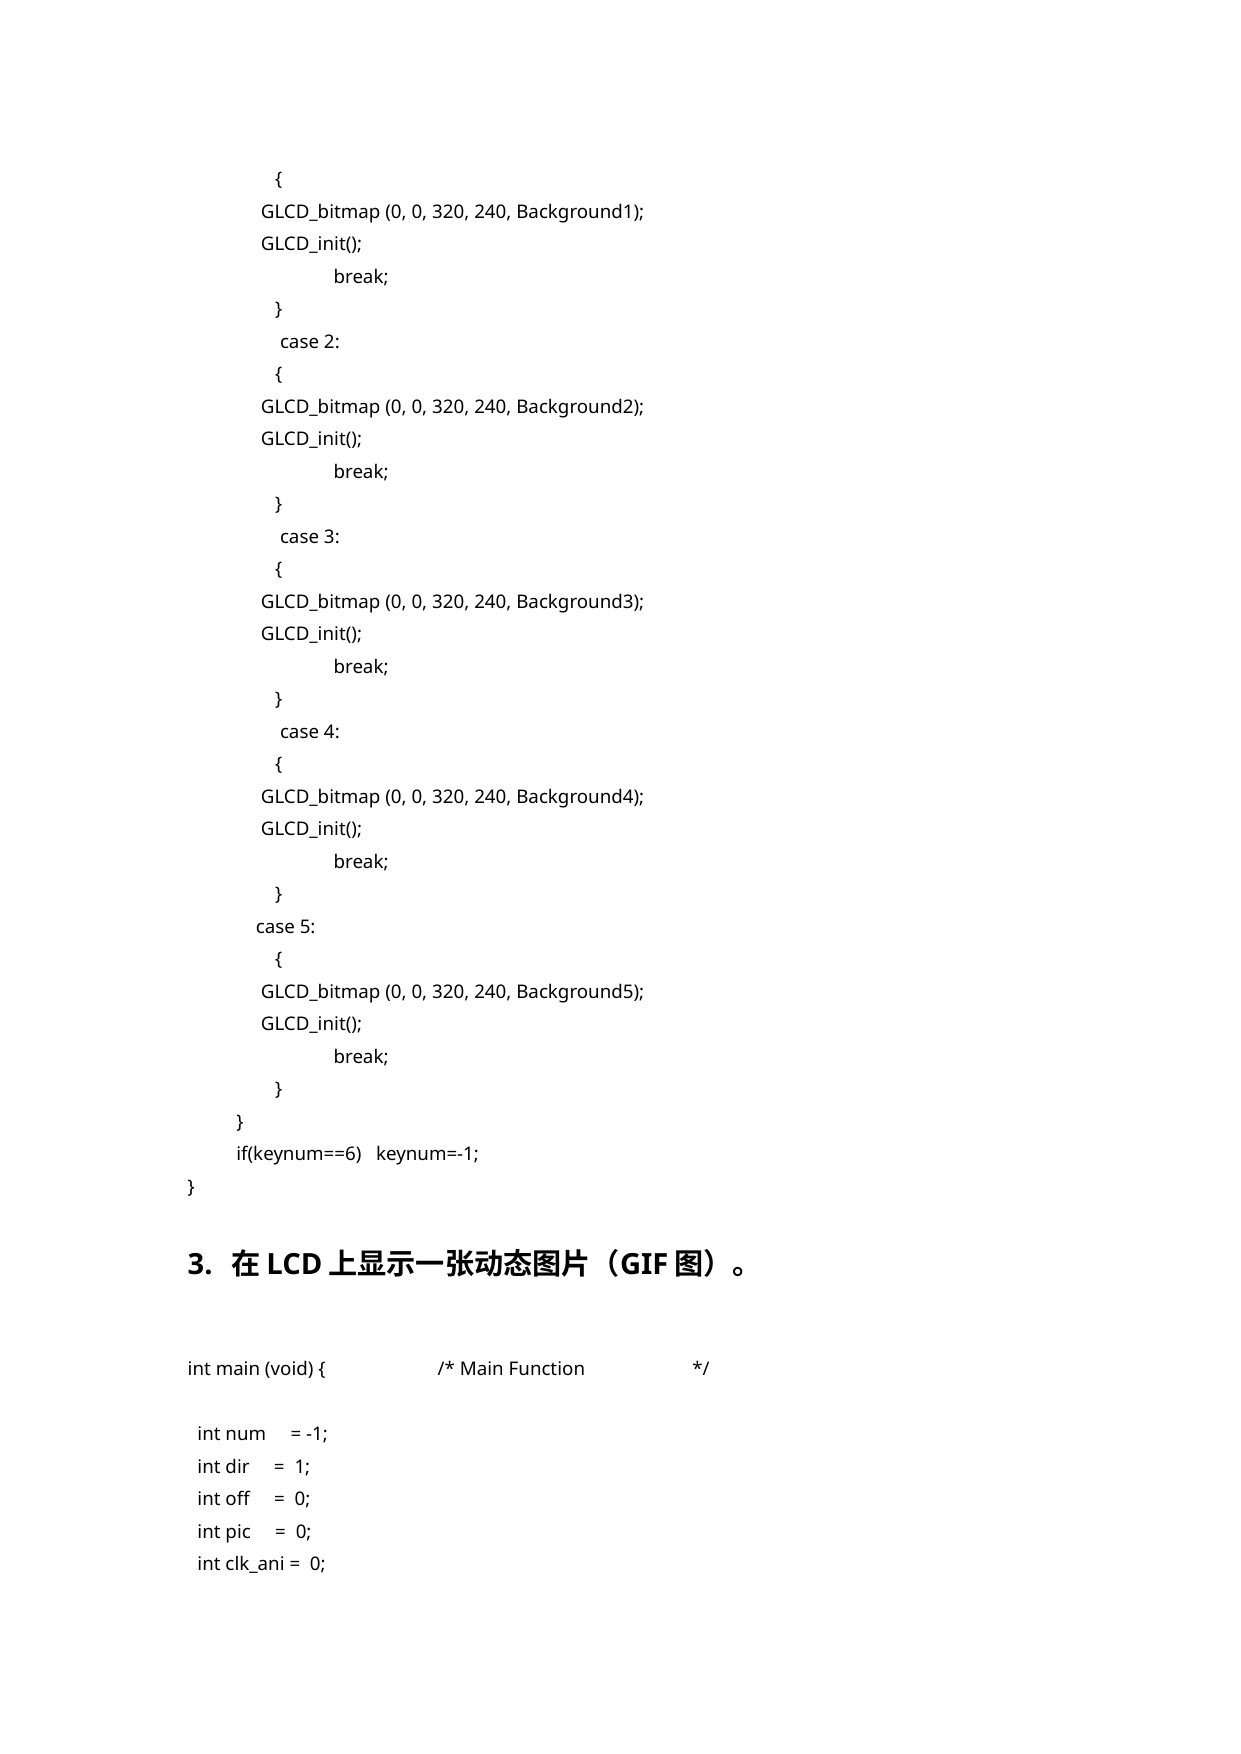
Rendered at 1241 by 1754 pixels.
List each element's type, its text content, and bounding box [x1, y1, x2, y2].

text int clk_ani = 0; [187, 1547, 1053, 1579]
text int off = 0; [187, 1482, 1053, 1514]
text } [187, 292, 1053, 324]
text GLCD_bitmap (0, 0, 320, 240, Background3); [187, 584, 1053, 617]
text int num = -1; [187, 1417, 1053, 1449]
subtitle 在LCD上显示一张动态图片（GIF图）。 [187, 1229, 1053, 1294]
text GLCD_init(); [187, 1007, 1053, 1039]
text GLCD_bitmap (0, 0, 320, 240, Background4); [187, 779, 1053, 812]
text } [187, 877, 1053, 909]
text { [187, 552, 1053, 584]
text } [187, 487, 1053, 519]
text break; [187, 844, 1053, 877]
text break; [187, 1039, 1053, 1072]
text case 3: [187, 519, 1053, 552]
text { [187, 162, 1053, 194]
text int dir = 1; [187, 1449, 1053, 1482]
text { [187, 747, 1053, 779]
text GLCD_init(); [187, 422, 1053, 454]
text { [187, 357, 1053, 389]
text int main (void) { /* Main Function */ [187, 1352, 1053, 1384]
text } [187, 682, 1053, 714]
text { [187, 942, 1053, 974]
text break; [187, 454, 1053, 487]
text } [187, 1169, 1053, 1202]
text case 5: [187, 909, 1053, 942]
text case 2: [187, 324, 1053, 357]
text case 4: [187, 714, 1053, 747]
text } [187, 1072, 1053, 1104]
text GLCD_bitmap (0, 0, 320, 240, Background5); [187, 974, 1053, 1007]
text GLCD_init(); [187, 812, 1053, 844]
text GLCD_init(); [187, 617, 1053, 649]
text int pic = 0; [187, 1514, 1053, 1547]
text break; [187, 259, 1053, 292]
text GLCD_init(); [187, 227, 1053, 259]
text break; [187, 649, 1053, 682]
text if(keynum==6) keynum=-1; [187, 1137, 1053, 1169]
text GLCD_bitmap (0, 0, 320, 240, Background1); [187, 194, 1053, 227]
text GLCD_bitmap (0, 0, 320, 240, Background2); [187, 389, 1053, 422]
text } [187, 1104, 1053, 1137]
